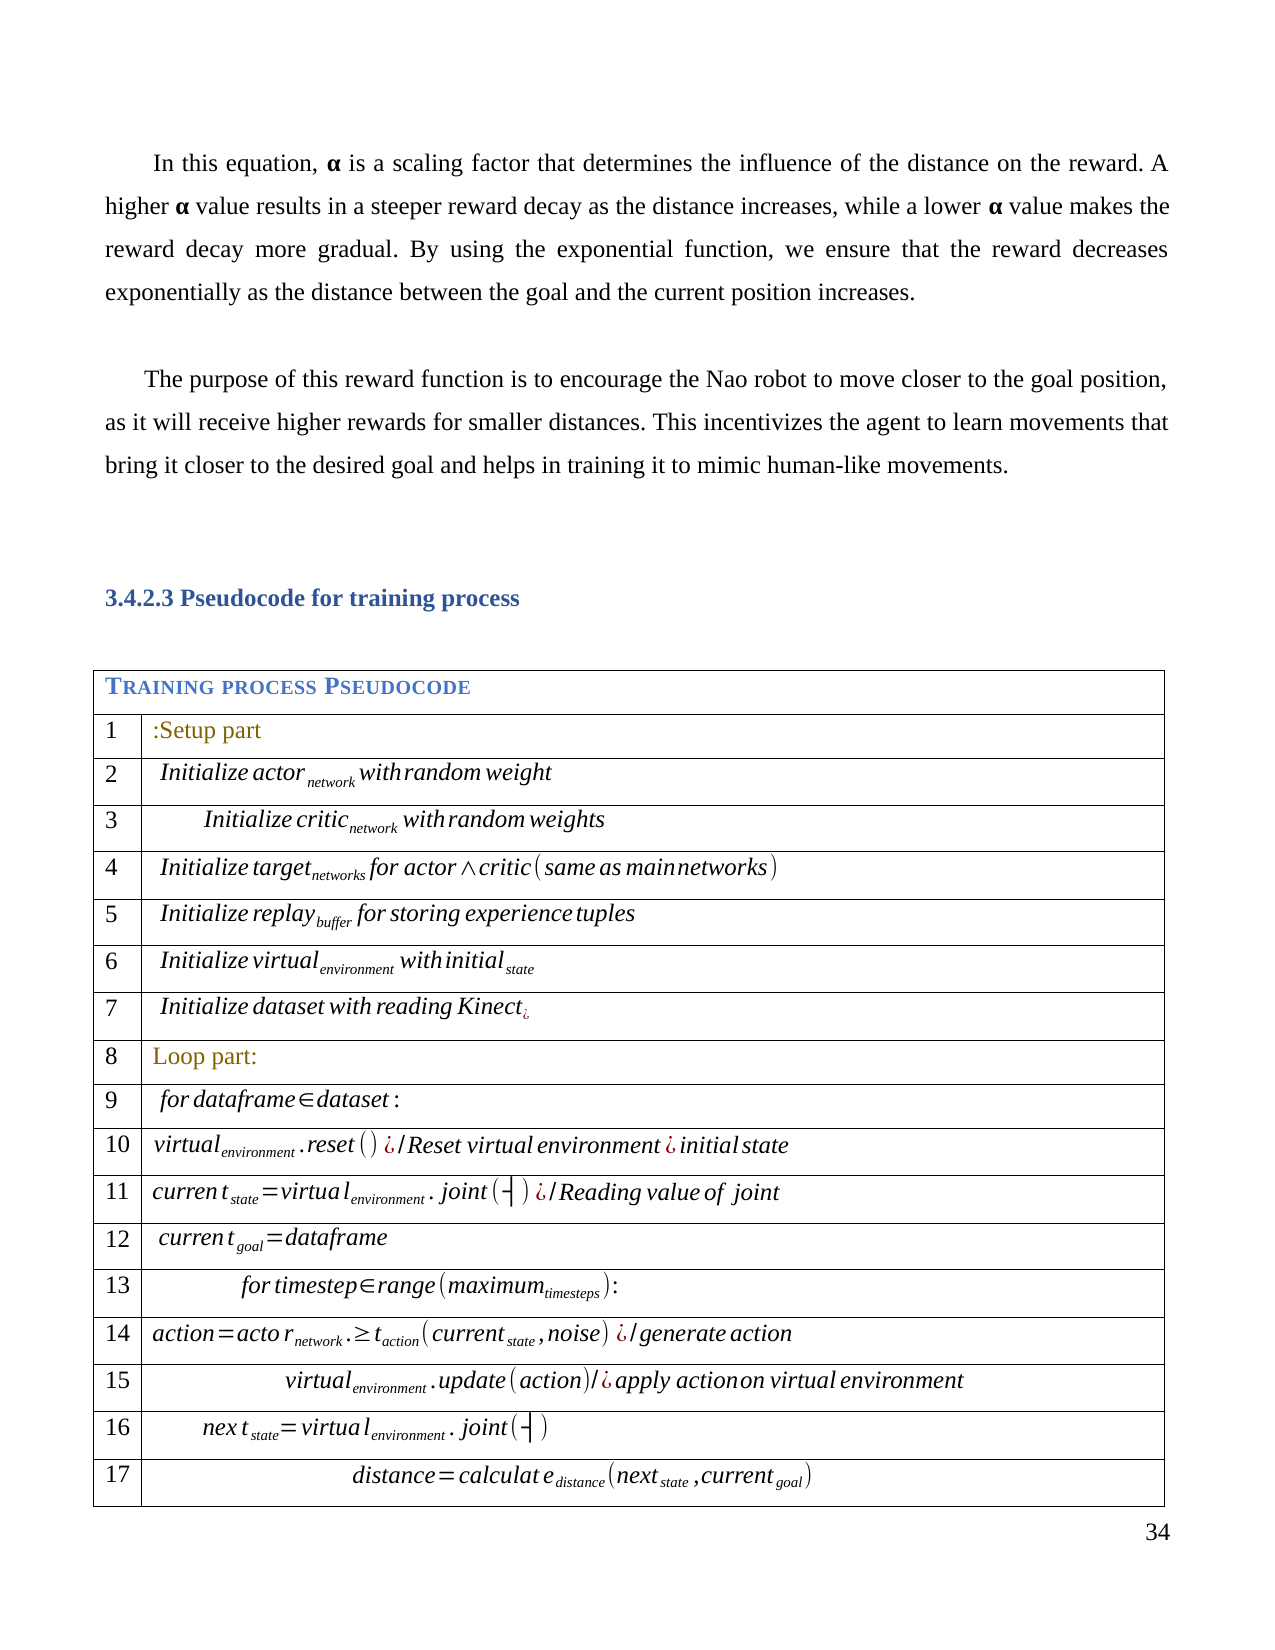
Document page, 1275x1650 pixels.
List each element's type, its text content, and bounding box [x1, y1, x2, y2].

table_cell [142, 1129, 1164, 1175]
table_cell 16 [94, 1412, 141, 1458]
table_cell 15 [94, 1365, 141, 1411]
table_cell 1 [94, 715, 141, 758]
table_cell [142, 1412, 1164, 1458]
table_cell 10 [94, 1129, 141, 1175]
table_cell [142, 1365, 1164, 1411]
text In this equation, α is a scaling factor that determines the influence of the distance on the reward. A higher α value results in a steeper reward decay as the distance increases, while a lower α value makes the reward decay more gradual. By using the exponential function, we ensure that the reward decreases exponentially as the distance between the goal and the current position increases. [105, 148, 1170, 306]
table_cell 12 [94, 1224, 141, 1269]
table_cell 9 [94, 1085, 141, 1128]
table_cell [142, 852, 1164, 898]
table_cell [142, 993, 1164, 1040]
table_cell 3 [94, 806, 141, 851]
table_cell [142, 1085, 1164, 1128]
table_cell 4 [94, 852, 141, 898]
table_cell [142, 1460, 1164, 1506]
table_cell 6 [94, 946, 141, 992]
table_cell Loop part: [142, 1041, 1164, 1084]
table_cell [142, 1318, 1164, 1364]
table_cell [142, 1270, 1164, 1317]
table_header Training process Pseudocode [94, 671, 1164, 714]
subtitle 3.4.2.3 Pseudocode for training process [105, 583, 1170, 612]
table_cell 7 [94, 993, 141, 1040]
table_cell 5 [94, 900, 141, 945]
table_cell 8 [94, 1041, 141, 1084]
table_cell Setup part: [142, 715, 1164, 758]
text The purpose of this reward function is to encourage the Nao robot to move closer to the goal position, as it will receive higher rewards for smaller distances. This incentivizes the agent to learn movements that bring it closer to the desired goal and helps in training it to mimic human-like movements. [105, 364, 1170, 479]
table_cell [142, 806, 1164, 851]
table_cell 13 [94, 1270, 141, 1317]
table_cell [142, 1176, 1164, 1223]
table_cell 14 [94, 1318, 141, 1364]
table_cell [142, 759, 1164, 804]
table_cell [142, 1224, 1164, 1269]
table_cell 17 [94, 1460, 141, 1506]
table_cell [142, 900, 1164, 945]
table_cell [142, 946, 1164, 992]
table_cell 11 [94, 1176, 141, 1223]
table_cell 2 [94, 759, 141, 804]
